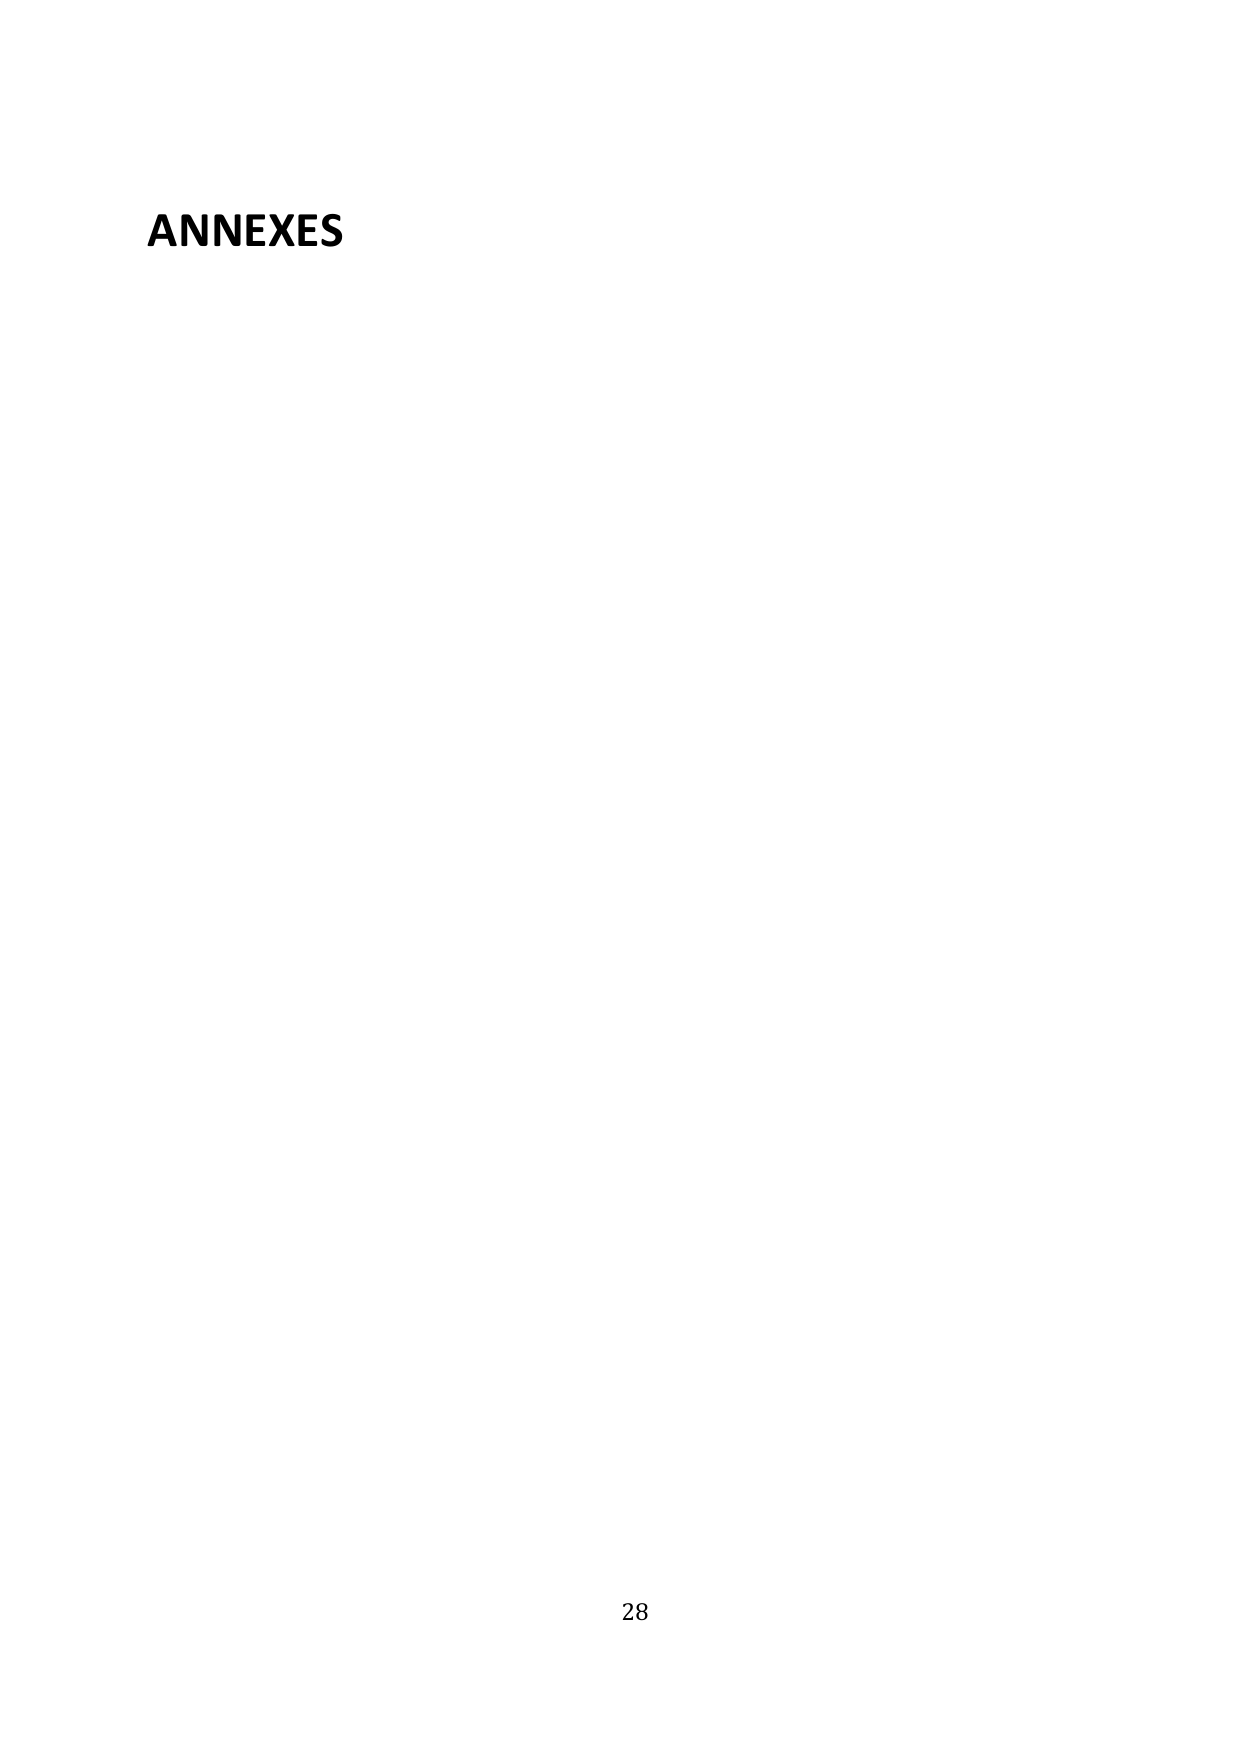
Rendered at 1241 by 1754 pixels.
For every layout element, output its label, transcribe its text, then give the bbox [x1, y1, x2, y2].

text ANNEXES [148, 198, 1093, 259]
